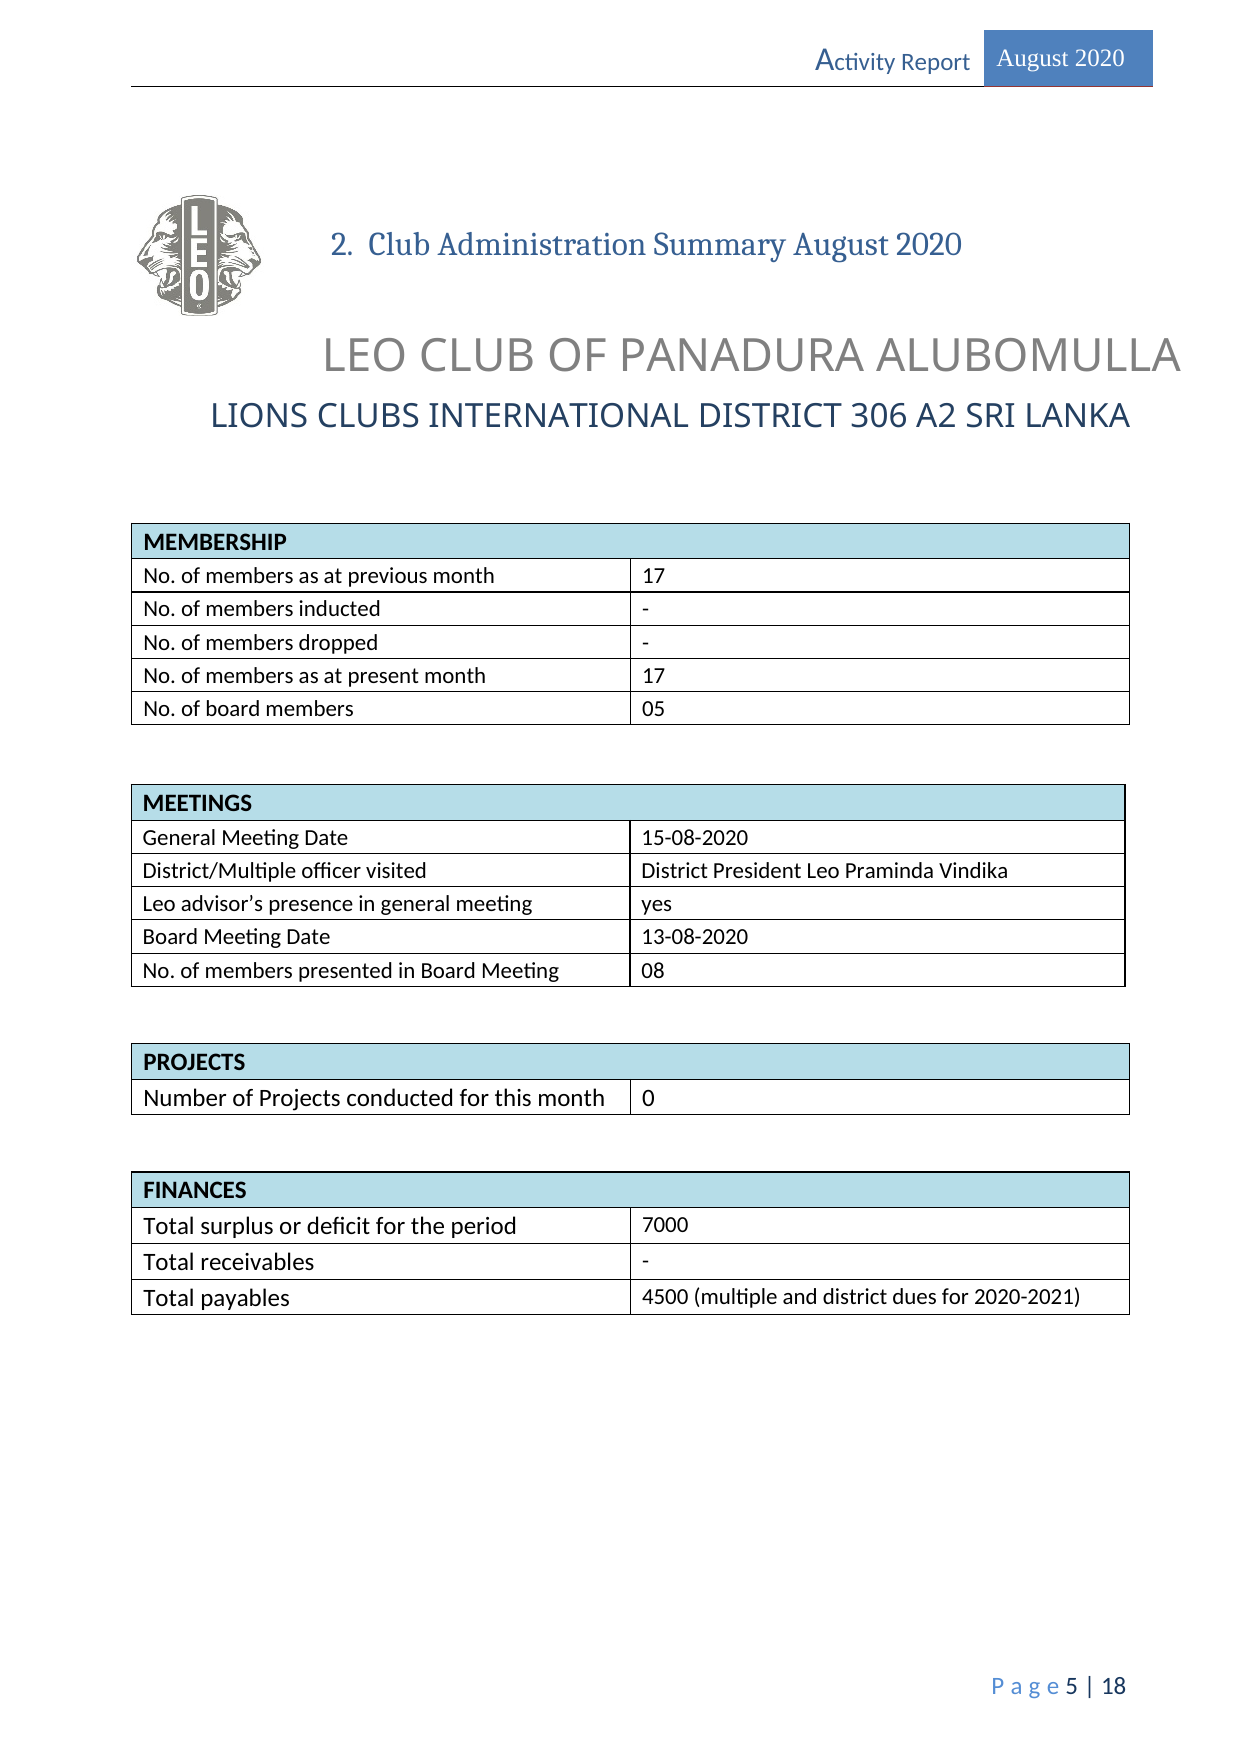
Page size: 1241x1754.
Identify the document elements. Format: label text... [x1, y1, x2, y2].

table_header MEMBERSHIP [132, 524, 1129, 558]
table_cell No. of members as at present month [132, 659, 630, 691]
text LEO CLUB OF PANADURA ALUBOMULLA LIONS CLUBS INTERNATIONAL DISTRICT 306 A2 SRI LANKA [131, 323, 1209, 437]
subtitle Club Administration Summary August 2020 [275, 226, 1153, 264]
table_cell District President Leo Praminda Vindika [631, 854, 1124, 886]
table_cell yes [631, 887, 1124, 919]
table_cell Total payables [132, 1280, 630, 1314]
table_header MEETINGS [132, 785, 1124, 820]
table_cell - [631, 593, 1129, 625]
table_cell 7000 [631, 1208, 1129, 1243]
table_cell Leo advisor’s presence in general meeting [132, 887, 629, 919]
table_cell No. of members inducted [132, 593, 630, 625]
table_cell Board Meeting Date [132, 920, 629, 953]
table_cell No. of members presented in Board Meeting [132, 954, 629, 986]
table_cell - [631, 1244, 1129, 1279]
table_cell No. of members as at previous month [132, 559, 630, 591]
table_cell - [631, 626, 1129, 658]
table_cell General Meeting Date [132, 821, 629, 853]
table_cell Total receivables [132, 1244, 630, 1279]
table_cell 13-08-2020 [631, 920, 1124, 953]
table_cell 05 [631, 692, 1129, 724]
table_cell No. of board members [132, 692, 630, 724]
table_cell District/Multiple officer visited [132, 854, 629, 886]
table_header PROJECTS [132, 1044, 1129, 1079]
table_cell No. of members dropped [132, 626, 630, 658]
table_cell 4500 (multiple and district dues for 2020-2021) [631, 1280, 1129, 1314]
table_cell 17 [631, 559, 1129, 591]
picture [127, 195, 275, 316]
table_cell 17 [631, 659, 1129, 691]
table_cell 08 [631, 954, 1124, 986]
table_cell Number of Projects conducted for this month [132, 1080, 630, 1114]
table_cell 15-08-2020 [631, 821, 1124, 853]
table_cell 0 [631, 1080, 1129, 1114]
table_cell Total surplus or deficit for the period [132, 1208, 630, 1243]
table_header FINANCES [132, 1173, 1129, 1207]
